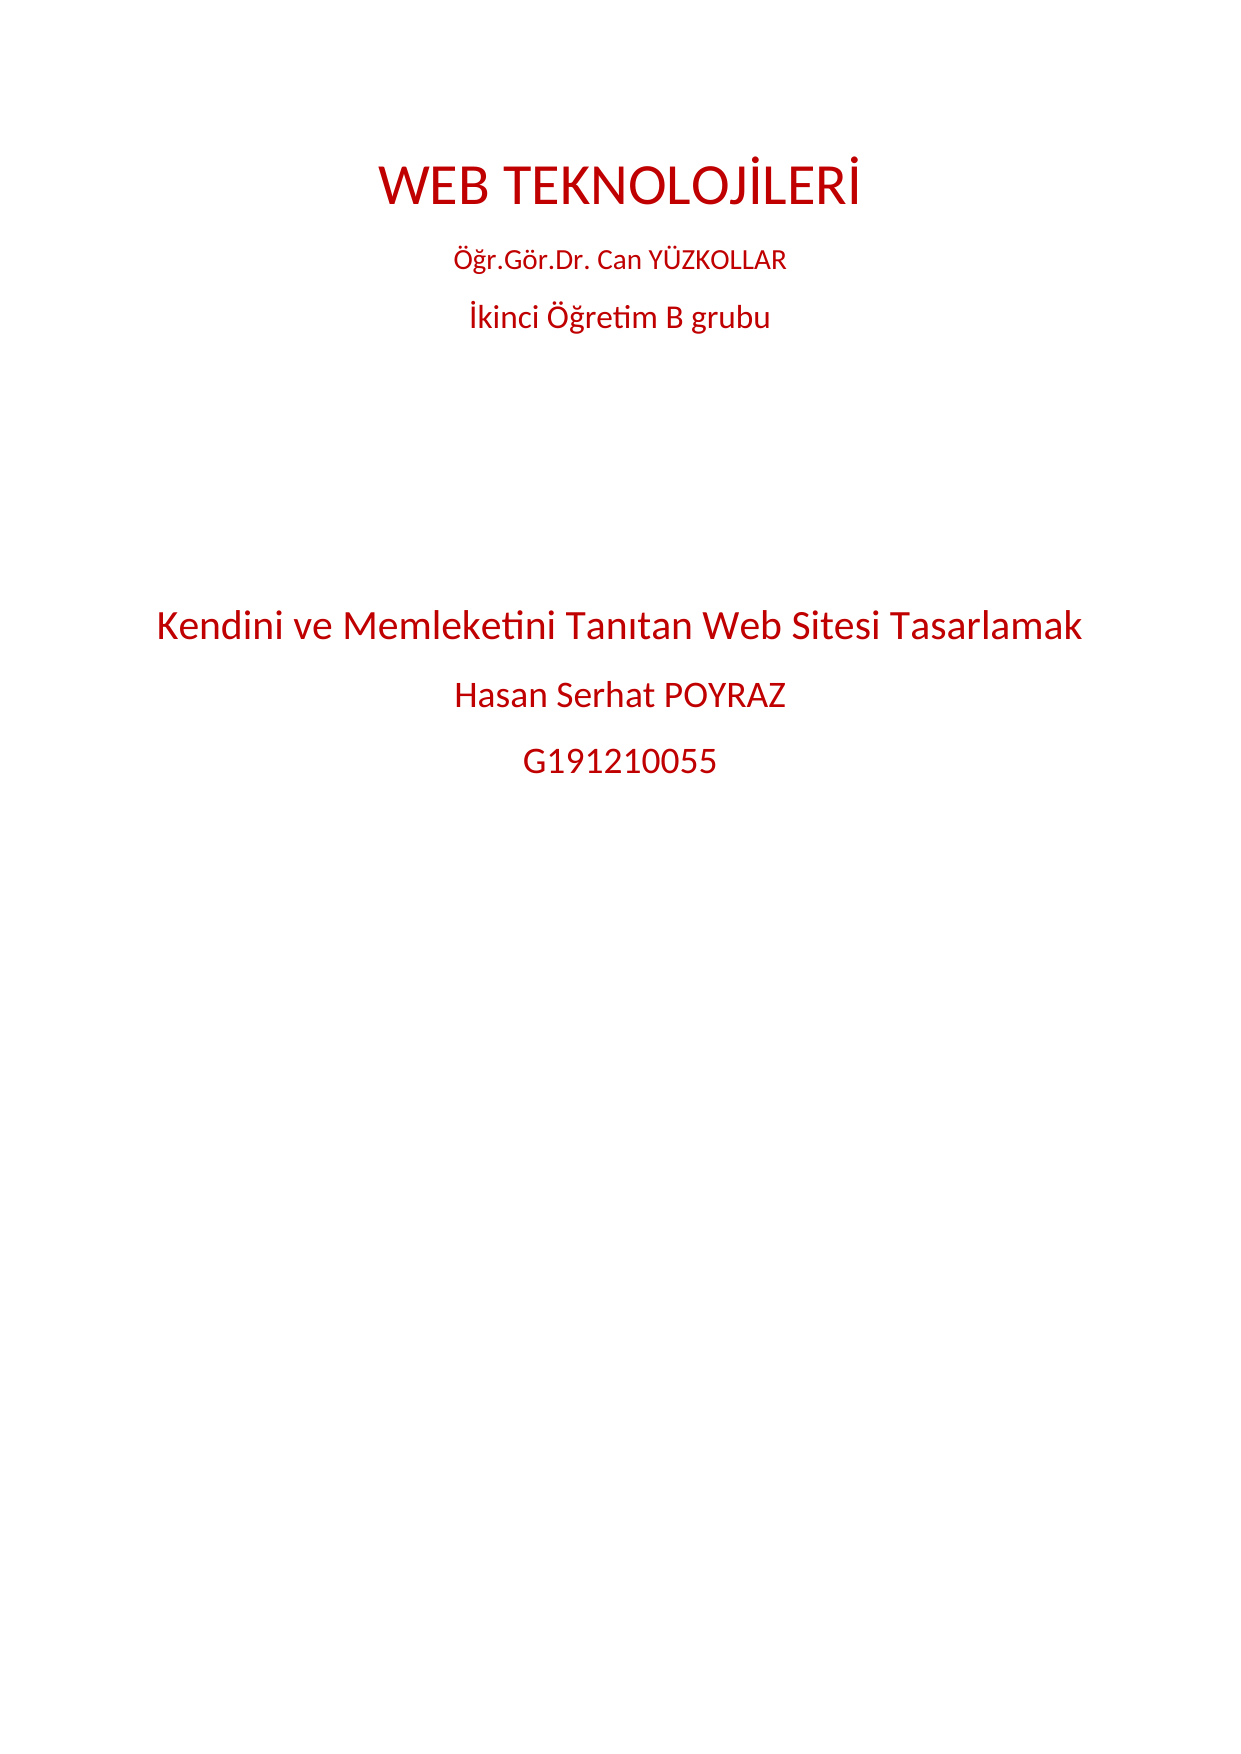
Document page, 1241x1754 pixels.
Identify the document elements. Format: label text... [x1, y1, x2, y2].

text WEB TEKNOLOJİLERİ [148, 148, 1093, 219]
text G191210055 [148, 737, 1093, 783]
text Kendini ve Memleketini Tanıtan Web Sitesi Tasarlamak [148, 599, 1093, 650]
text Öğr.Gör.Dr. Can YÜZKOLLAR [148, 241, 1093, 277]
text Hasan Serhat POYRAZ [148, 671, 1093, 717]
text İkinci Öğretim B grubu [148, 296, 1093, 337]
